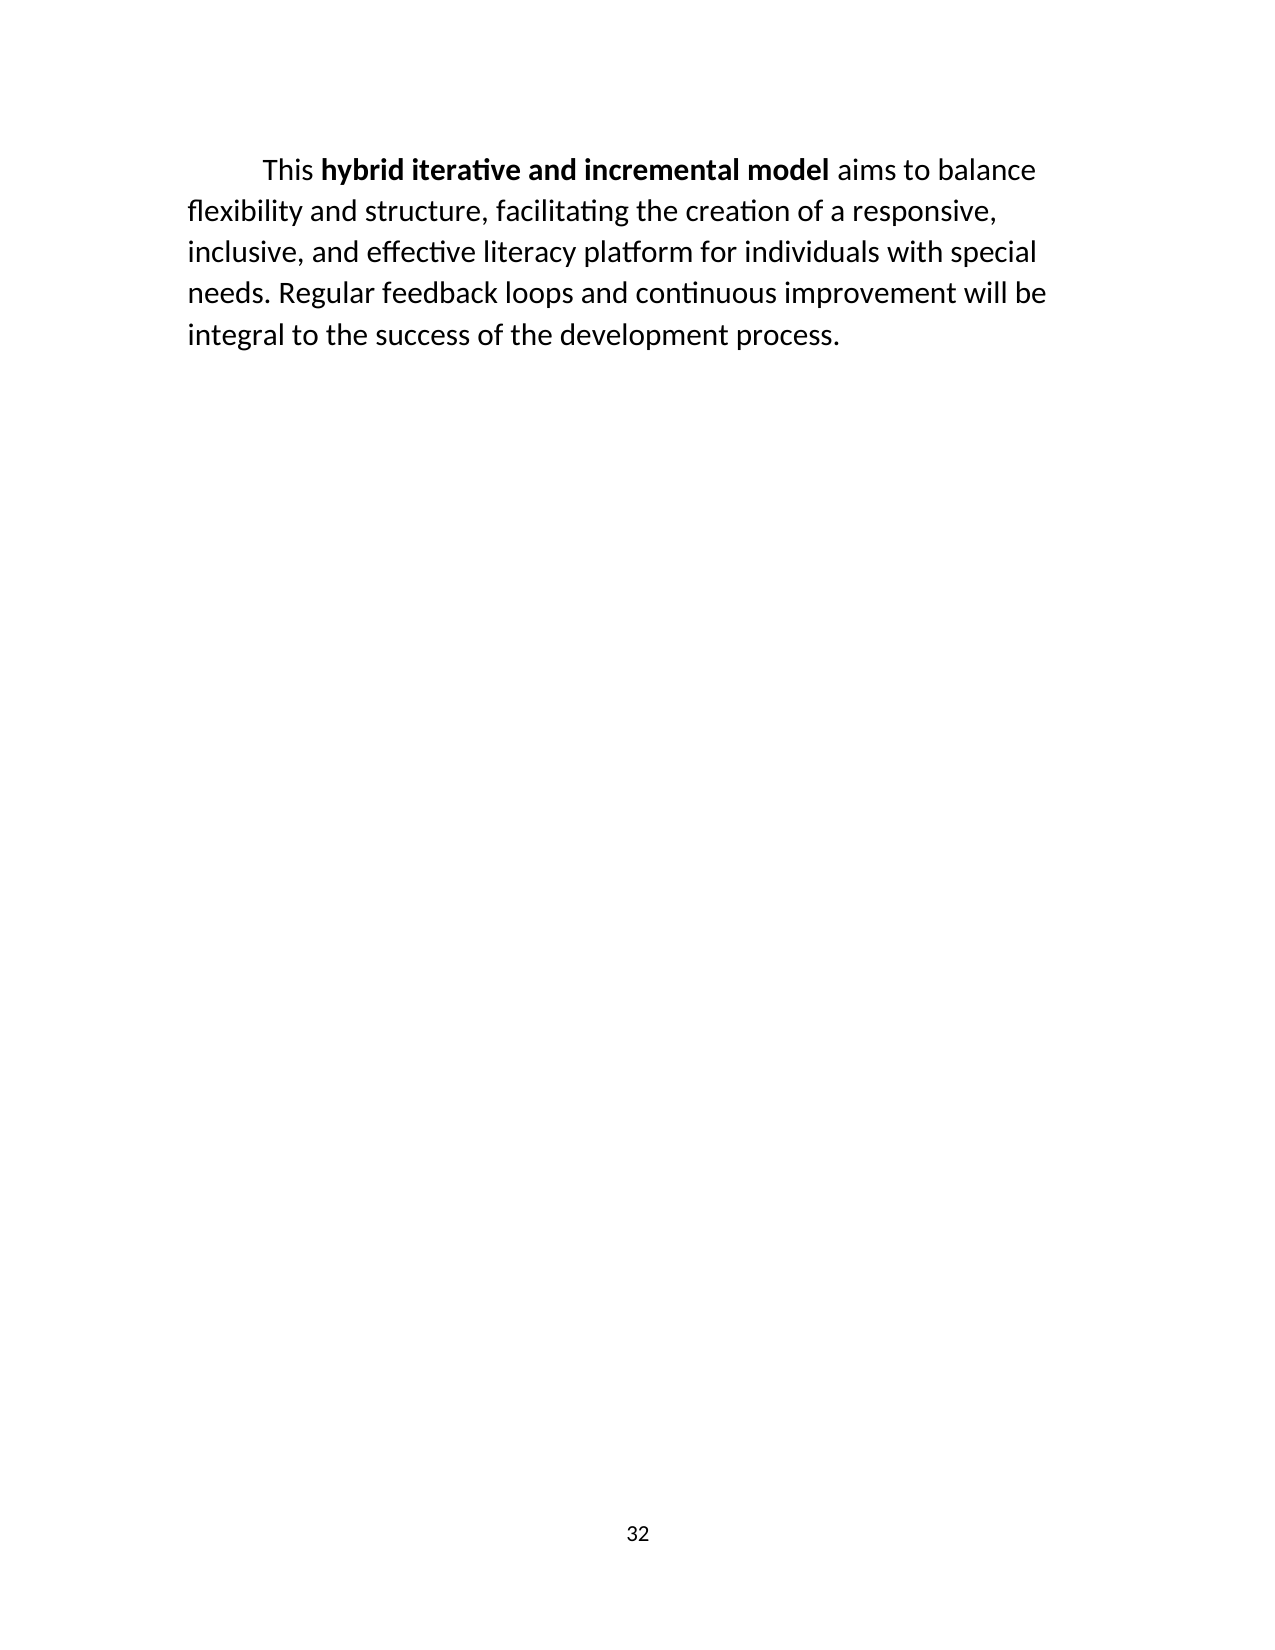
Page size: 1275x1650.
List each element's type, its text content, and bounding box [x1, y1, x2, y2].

text This hybrid iterative and incremental model aims to balance flexibility and structure, facilitating the creation of a responsive, inclusive, and effective literacy platform for individuals with special needs. Regular feedback loops and continuous improvement will be integral to the success of the development process. [187, 150, 1087, 353]
